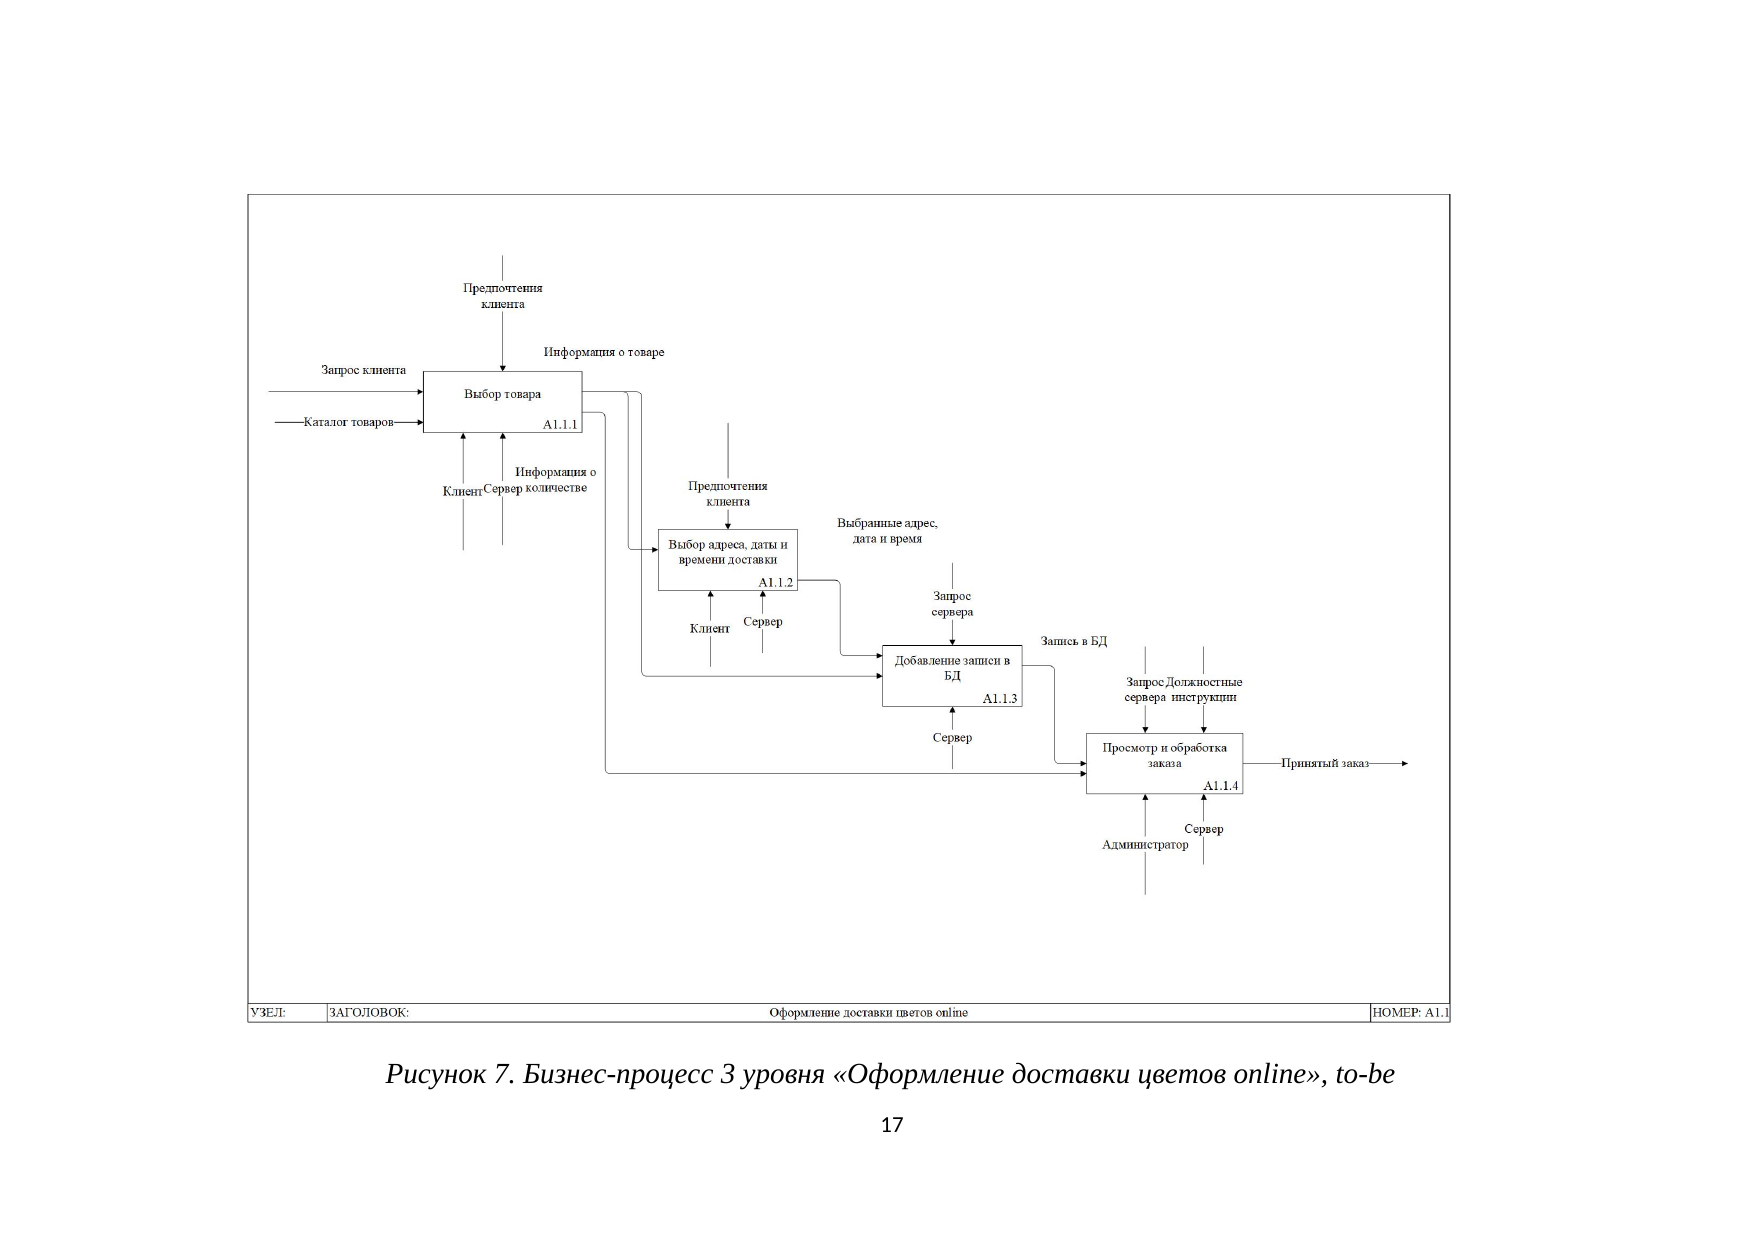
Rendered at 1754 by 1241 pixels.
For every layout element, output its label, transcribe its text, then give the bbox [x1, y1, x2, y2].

text Рисунок 7. Бизнес-процесс 3 уровня «Оформление доставки цветов online», to-be [118, 1056, 1665, 1089]
picture [243, 193, 1457, 1026]
